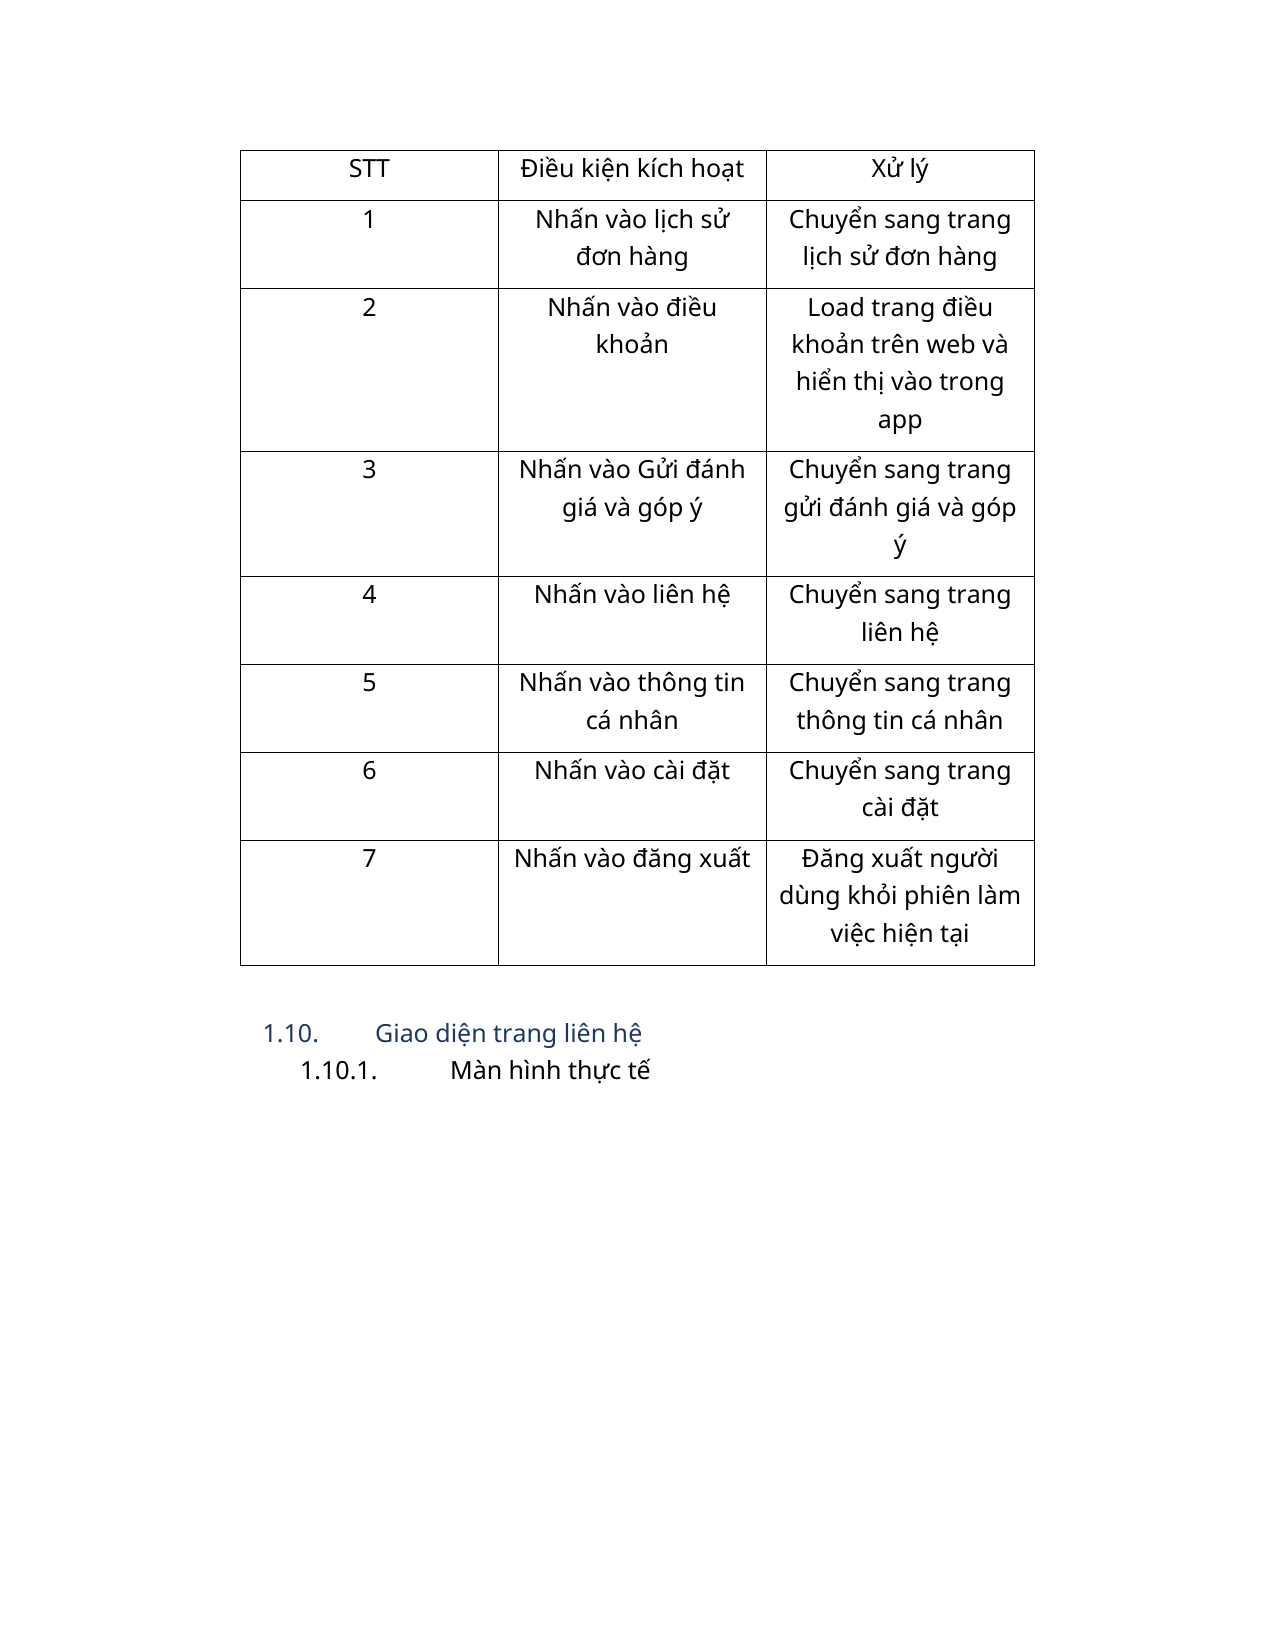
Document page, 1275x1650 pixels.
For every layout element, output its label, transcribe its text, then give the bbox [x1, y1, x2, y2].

table_cell Nhấn vào Gửi đánh giá và góp ý [499, 452, 766, 576]
table_cell Đăng xuất người dùng khỏi phiên làm việc hiện tại [767, 841, 1034, 965]
table_cell 7 [241, 841, 498, 965]
table_cell Load trang điều khoản trên web và hiển thị vào trong app [767, 289, 1034, 451]
table_header Xử lý [767, 151, 1034, 200]
table_cell Nhấn vào điều khoản [499, 289, 766, 451]
table_cell 1 [241, 201, 498, 288]
list Màn hình thực tế [300, 1053, 1125, 1087]
table_cell Chuyển sang trang liên hệ [767, 577, 1034, 664]
table_cell 3 [241, 452, 498, 576]
table_cell Chuyển sang trang thông tin cá nhân [767, 665, 1034, 752]
table_cell Nhấn vào lịch sử đơn hàng [499, 201, 766, 288]
table_cell Nhấn vào đăng xuất [499, 841, 766, 965]
table_cell 6 [241, 753, 498, 839]
table_cell 2 [241, 289, 498, 451]
table_cell 5 [241, 665, 498, 752]
table_cell Nhấn vào thông tin cá nhân [499, 665, 766, 752]
table_cell Nhấn vào cài đặt [499, 753, 766, 839]
table_header Điều kiện kích hoạt [499, 151, 766, 200]
table_cell Chuyển sang trang gửi đánh giá và góp ý [767, 452, 1034, 576]
table_header STT [241, 151, 498, 200]
table_cell Chuyển sang trang cài đặt [767, 753, 1034, 839]
table_cell 4 [241, 577, 498, 664]
table_cell Chuyển sang trang lịch sử đơn hàng [767, 201, 1034, 288]
table_cell Nhấn vào liên hệ [499, 577, 766, 664]
subtitle Giao diện trang liên hệ [262, 1016, 1125, 1050]
